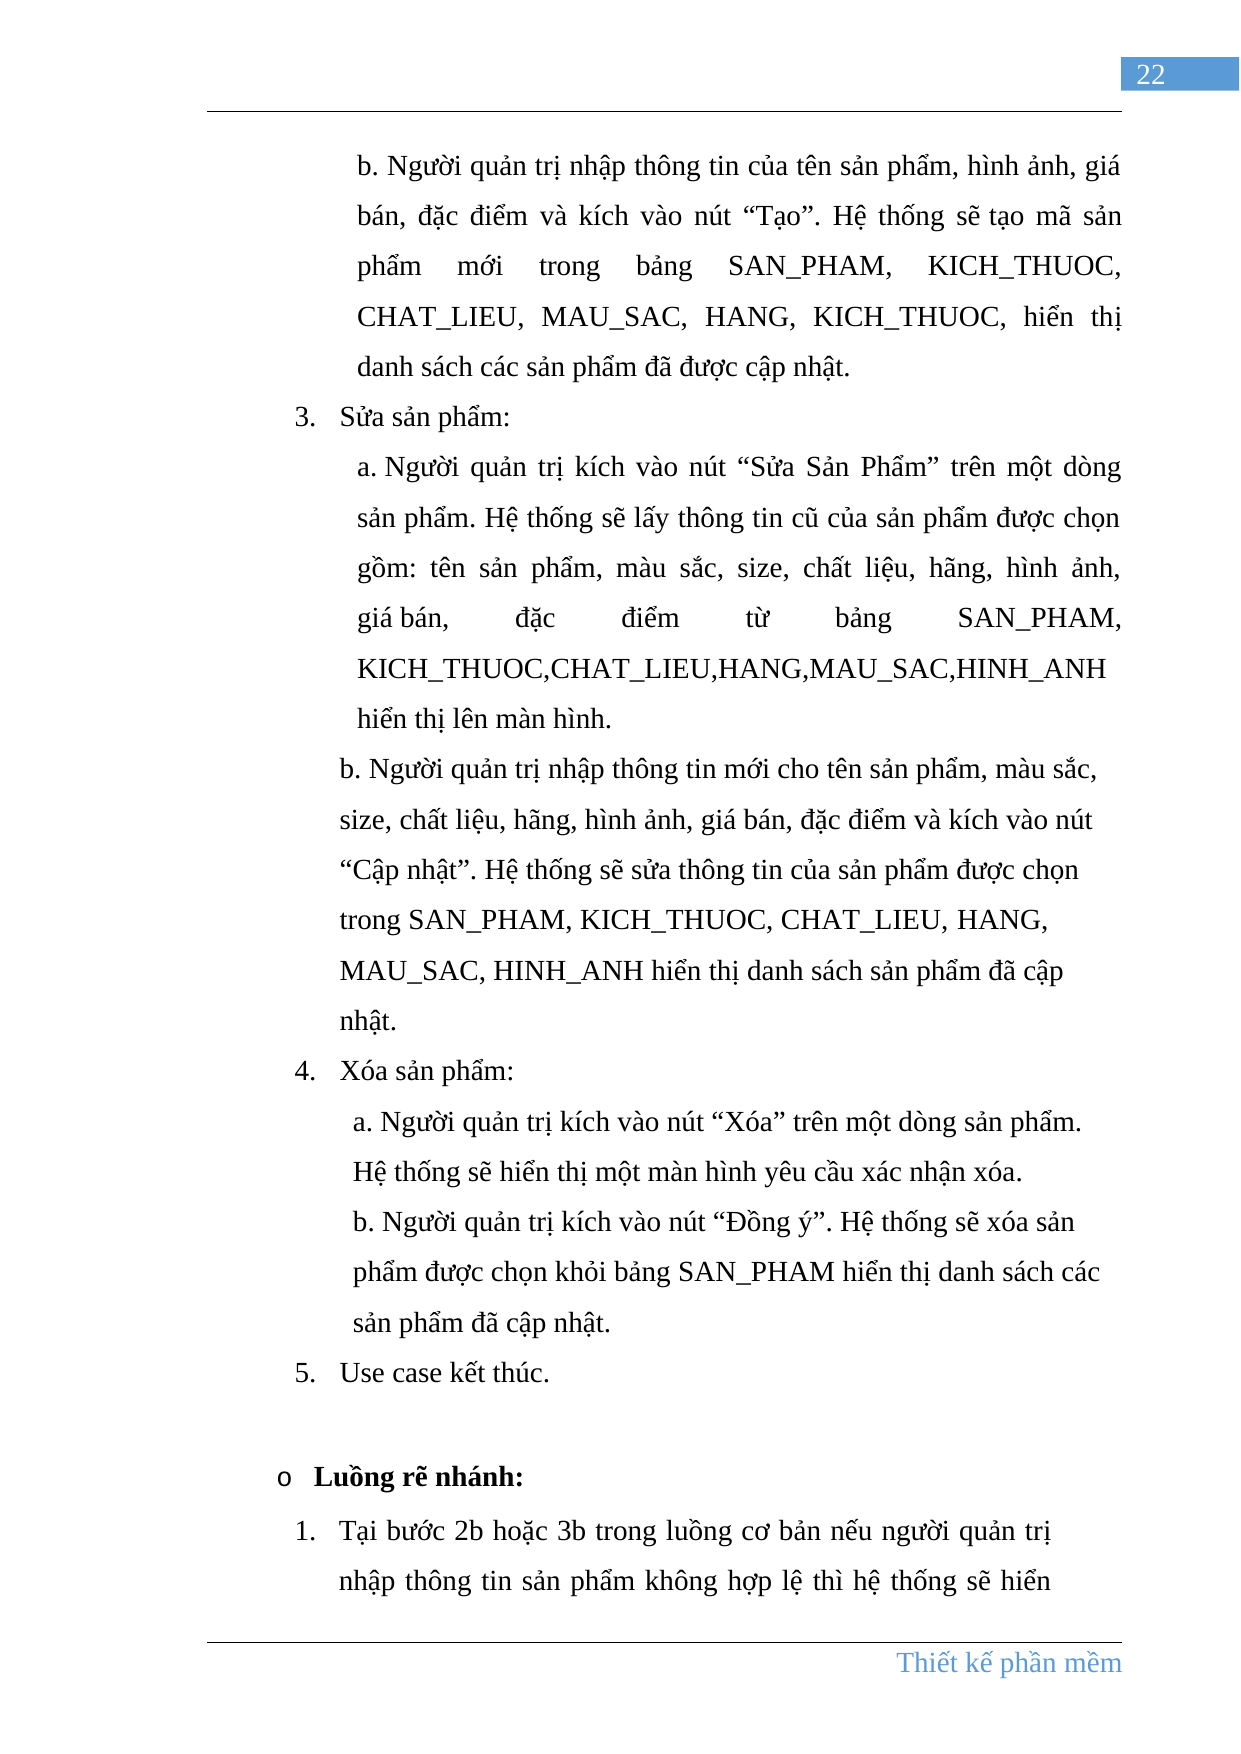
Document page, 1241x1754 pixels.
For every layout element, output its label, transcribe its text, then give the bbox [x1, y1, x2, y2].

list Người quản trị kích vào nút “Sửa Sản Phẩm” trên một dòng sản phẩm. Hệ thống sẽ lấy thông tin cũ của sản phẩm được chọn gồm: tên sản phẩm, màu sắc, size, chất liệu, hãng, hình ảnh, giá bán, đặc điểm từ bảng SAN_PHAM, KICH_THUOC,CHAT_LIEU,HANG,MAU_SAC,HINH_ANH hiển thị lên màn hình. [357, 449, 1122, 735]
text b. Người quản trị kích vào nút “Đồng ý”. Hệ thống sẽ xóa sản phẩm được chọn khỏi bảng SAN_PHAM hiển thị danh sách các sản phẩm đã cập nhật. [353, 1204, 1122, 1338]
list Sửa sản phẩm: [294, 399, 1122, 433]
list Luồng rẽ nhánh: [276, 1459, 1122, 1495]
text b. Người quản trị nhập thông tin của tên sản phẩm, hình ảnh, giá bán, đặc điểm và kích vào nút “Tạo”. Hệ thống sẽ tạo mã sản phẩm mới trong bảng SAN_PHAM, KICH_THUOC, CHAT_LIEU, MAU_SAC, HANG, KICH_THUOC, hiển thị danh sách các sản phẩm đã được cập nhật. [357, 148, 1122, 382]
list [294, 1513, 1052, 1597]
list Use case kết thúc. [294, 1355, 1122, 1389]
text a. Người quản trị kích vào nút “Xóa” trên một dòng sản phẩm. Hệ thống sẽ hiển thị một màn hình yêu cầu xác nhận xóa. [353, 1104, 1122, 1187]
text b. Người quản trị nhập thông tin mới cho tên sản phẩm, màu sắc, size, chất liệu, hãng, hình ảnh, giá bán, đặc điểm và kích vào nút “Cập nhật”. Hệ thống sẽ sửa thông tin của sản phẩm được chọn trong SAN_PHAM, KICH_THUOC, CHAT_LIEU, HANG, MAU_SAC, HINH_ANH hiển thị danh sách sản phẩm đã cập nhật. [339, 751, 1122, 1037]
list Xóa sản phẩm: [294, 1053, 1122, 1087]
